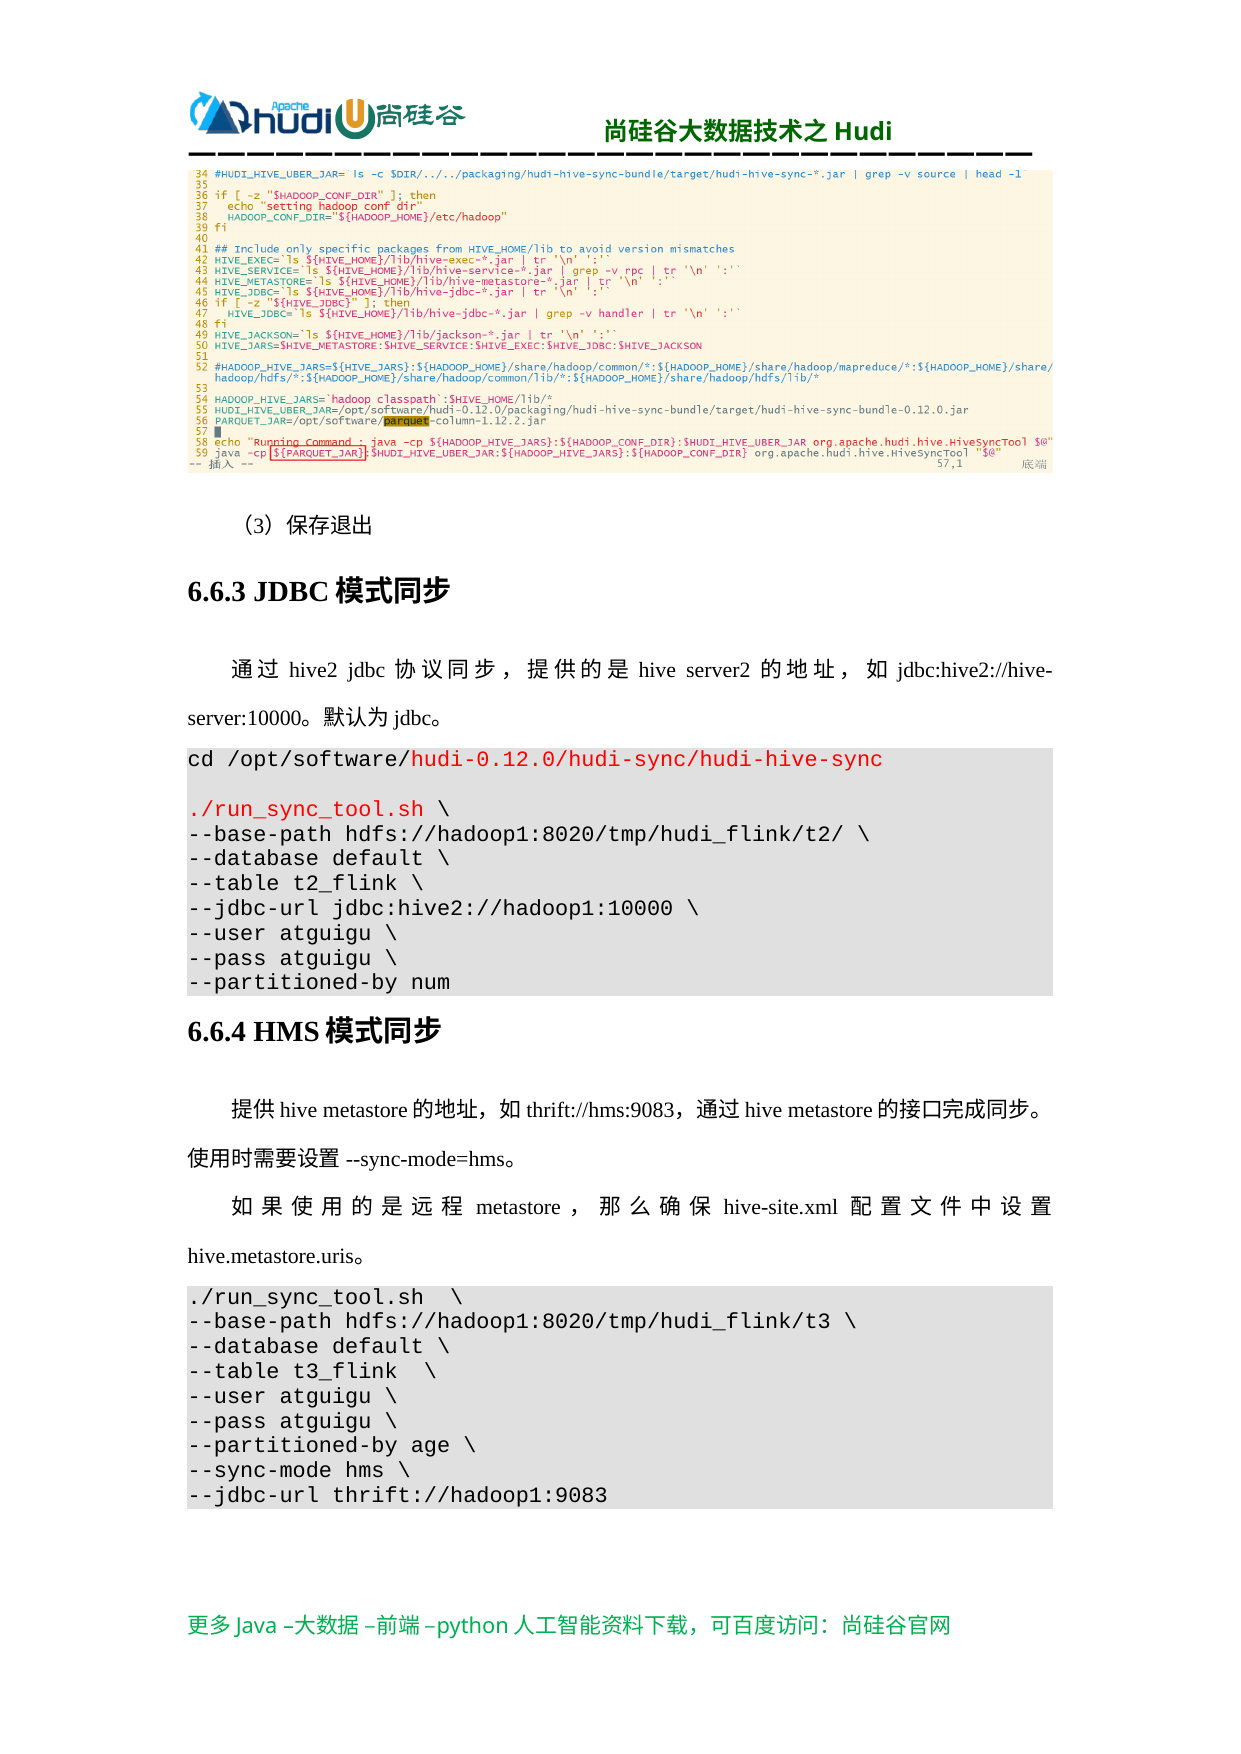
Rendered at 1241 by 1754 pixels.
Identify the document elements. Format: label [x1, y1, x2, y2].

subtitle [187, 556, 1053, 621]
picture [187, 88, 467, 140]
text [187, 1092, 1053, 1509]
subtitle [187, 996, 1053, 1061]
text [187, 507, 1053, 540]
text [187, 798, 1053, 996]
picture [187, 170, 1053, 473]
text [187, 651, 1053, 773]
